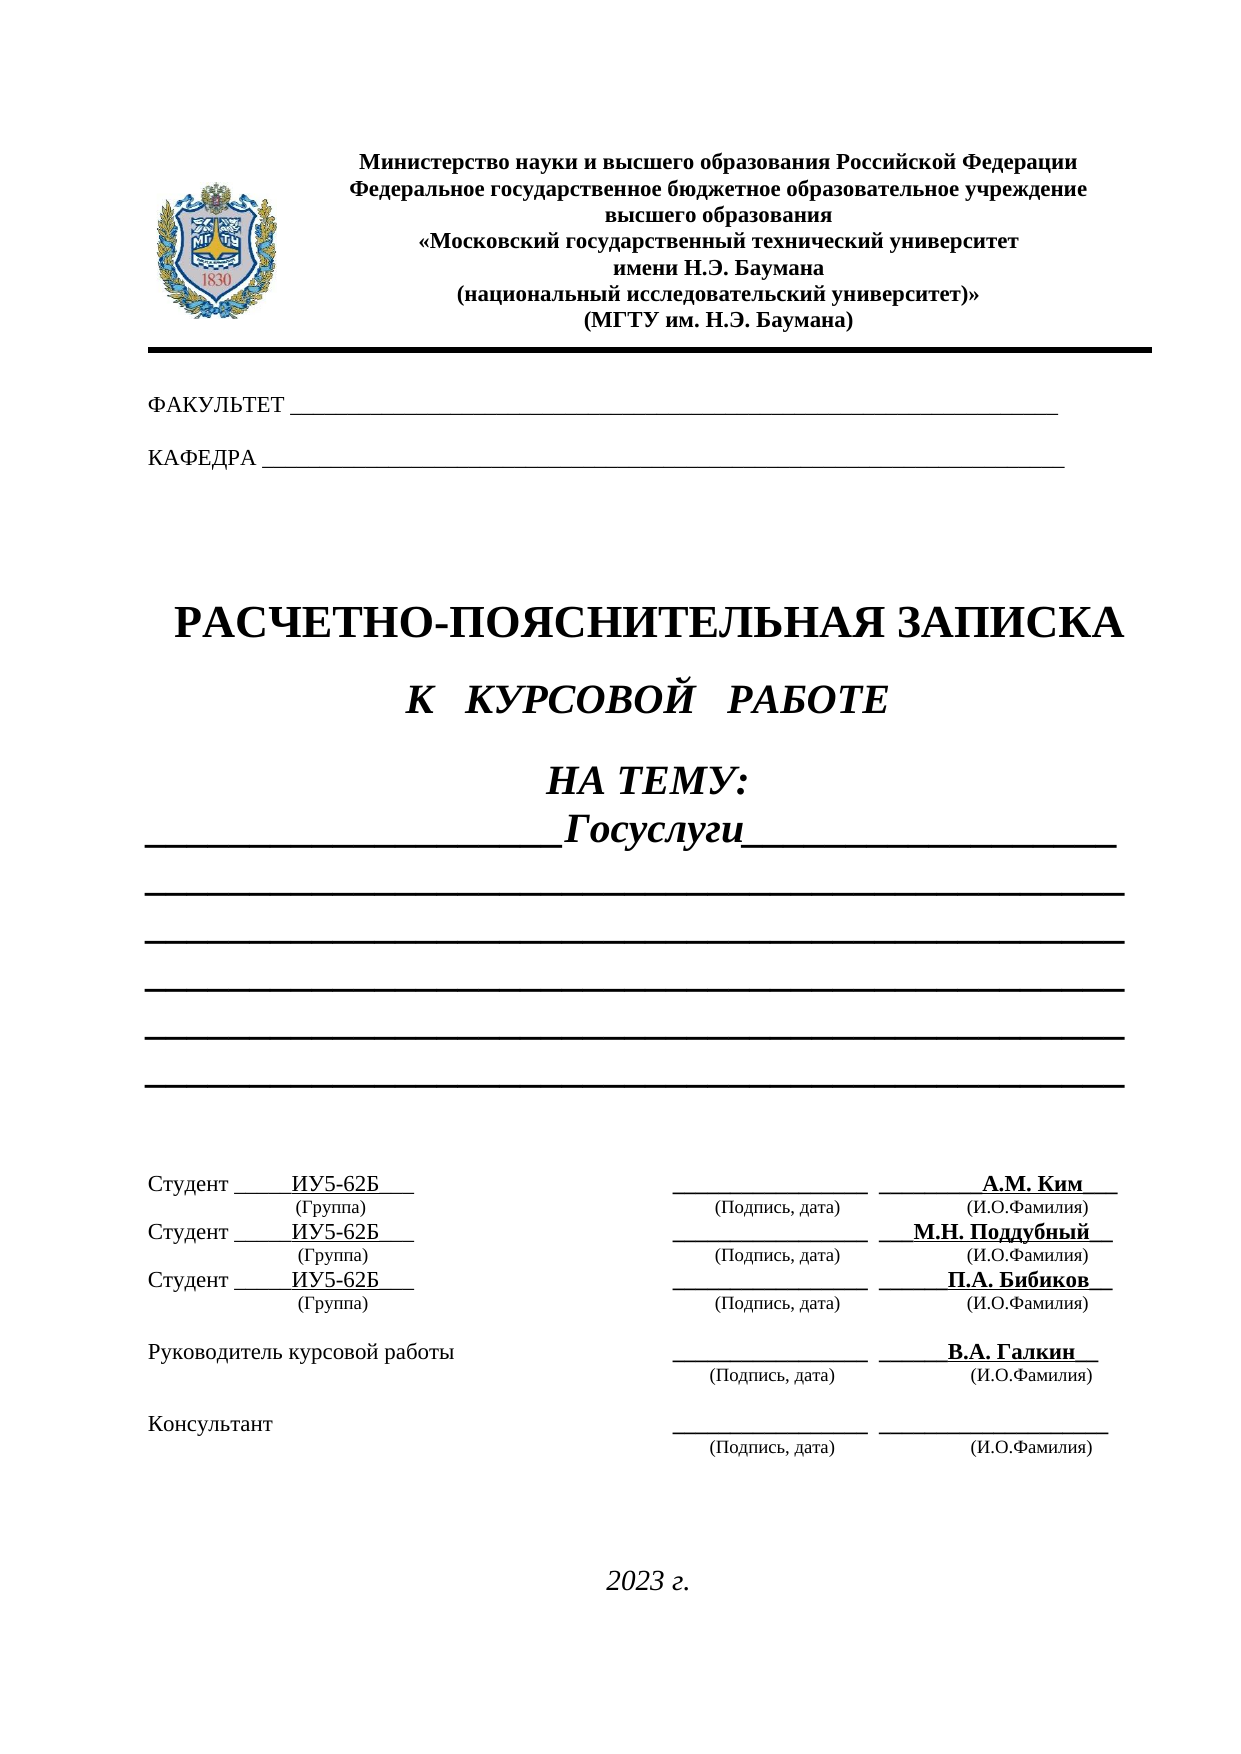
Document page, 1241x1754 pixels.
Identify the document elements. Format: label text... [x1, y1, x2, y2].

text КАФЕДРА ______________________________________________________________________ [148, 444, 1152, 471]
text ____________________Госуслуги__________________ [148, 803, 1152, 851]
table_header [148, 148, 292, 333]
text (Группа) (Подпись, дата) (И.О.Фамилия) [221, 1196, 1093, 1218]
text (Группа) (Подпись, дата) (И.О.Фамилия) [223, 1292, 1152, 1314]
text (Подпись, дата) (И.О.Фамилия) [148, 1436, 1093, 1458]
text _______________________________________________ [148, 851, 1152, 899]
text Руководитель курсовой работы _________________ ______В.А. Галкин__ [148, 1338, 1152, 1364]
text Студент _____ИУ5-62Б___ _________________ ___М.Н. Поддубный__ [148, 1218, 1152, 1244]
text Консультант _________________ ____________________ [148, 1410, 1152, 1436]
text _______________________________________________ [148, 947, 1152, 995]
text НА ТЕМУ: [148, 756, 1152, 803]
text (Группа) (Подпись, дата) (И.О.Фамилия) [223, 1244, 1152, 1266]
text (Подпись, дата) (И.О.Фамилия) [148, 1364, 1093, 1386]
text РАСЧЕТНО-ПОЯСНИТЕЛЬНАЯ ЗАПИСКА [148, 595, 1152, 648]
text ФАКУЛЬТЕТ ___________________________________________________________________ [148, 391, 1152, 418]
text К КУРСОВОЙ РАБОТЕ [148, 674, 1152, 722]
text _______________________________________________ [148, 1043, 1152, 1091]
text Студент _____ИУ5-62Б___ _________________ _________А.М. Ким___ [148, 1170, 1152, 1196]
picture [156, 182, 277, 319]
text _______________________________________________ [148, 995, 1152, 1043]
text _______________________________________________ [148, 899, 1152, 947]
table_header Министерство науки и высшего образования Российской Федерации Федеральное государственное бюджетное образовательное учреждение высшего образования «Московский государственный технический университет имени Н.Э. Баумана (национальный исследовательский университет)» (МГТУ им. Н.Э. Баумана) [292, 148, 1145, 333]
text 2023 г. [148, 1563, 1152, 1597]
text Студент _____ИУ5-62Б___ _________________ ______П.А. Бибиков__ [148, 1266, 1152, 1292]
